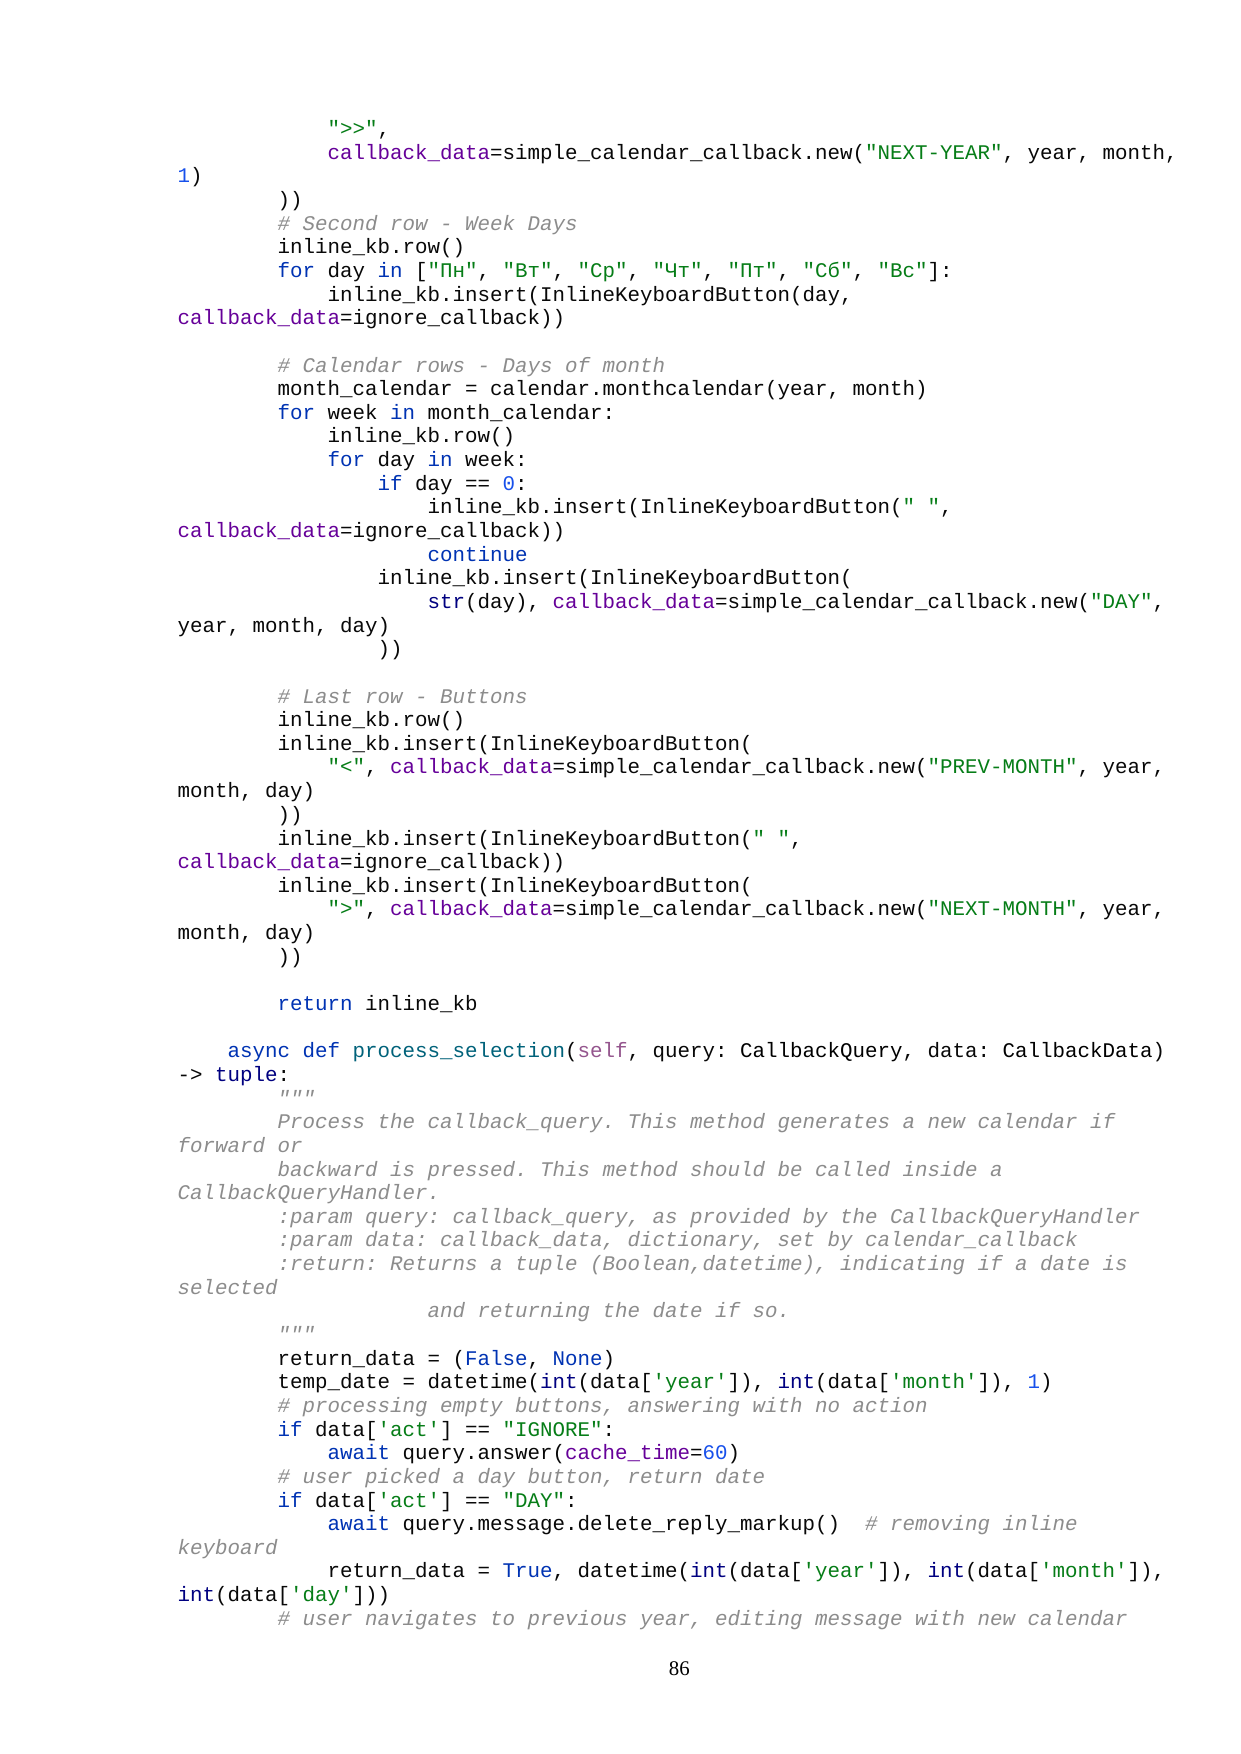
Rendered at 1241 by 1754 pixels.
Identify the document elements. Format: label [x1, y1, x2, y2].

text [177, 118, 1181, 1631]
